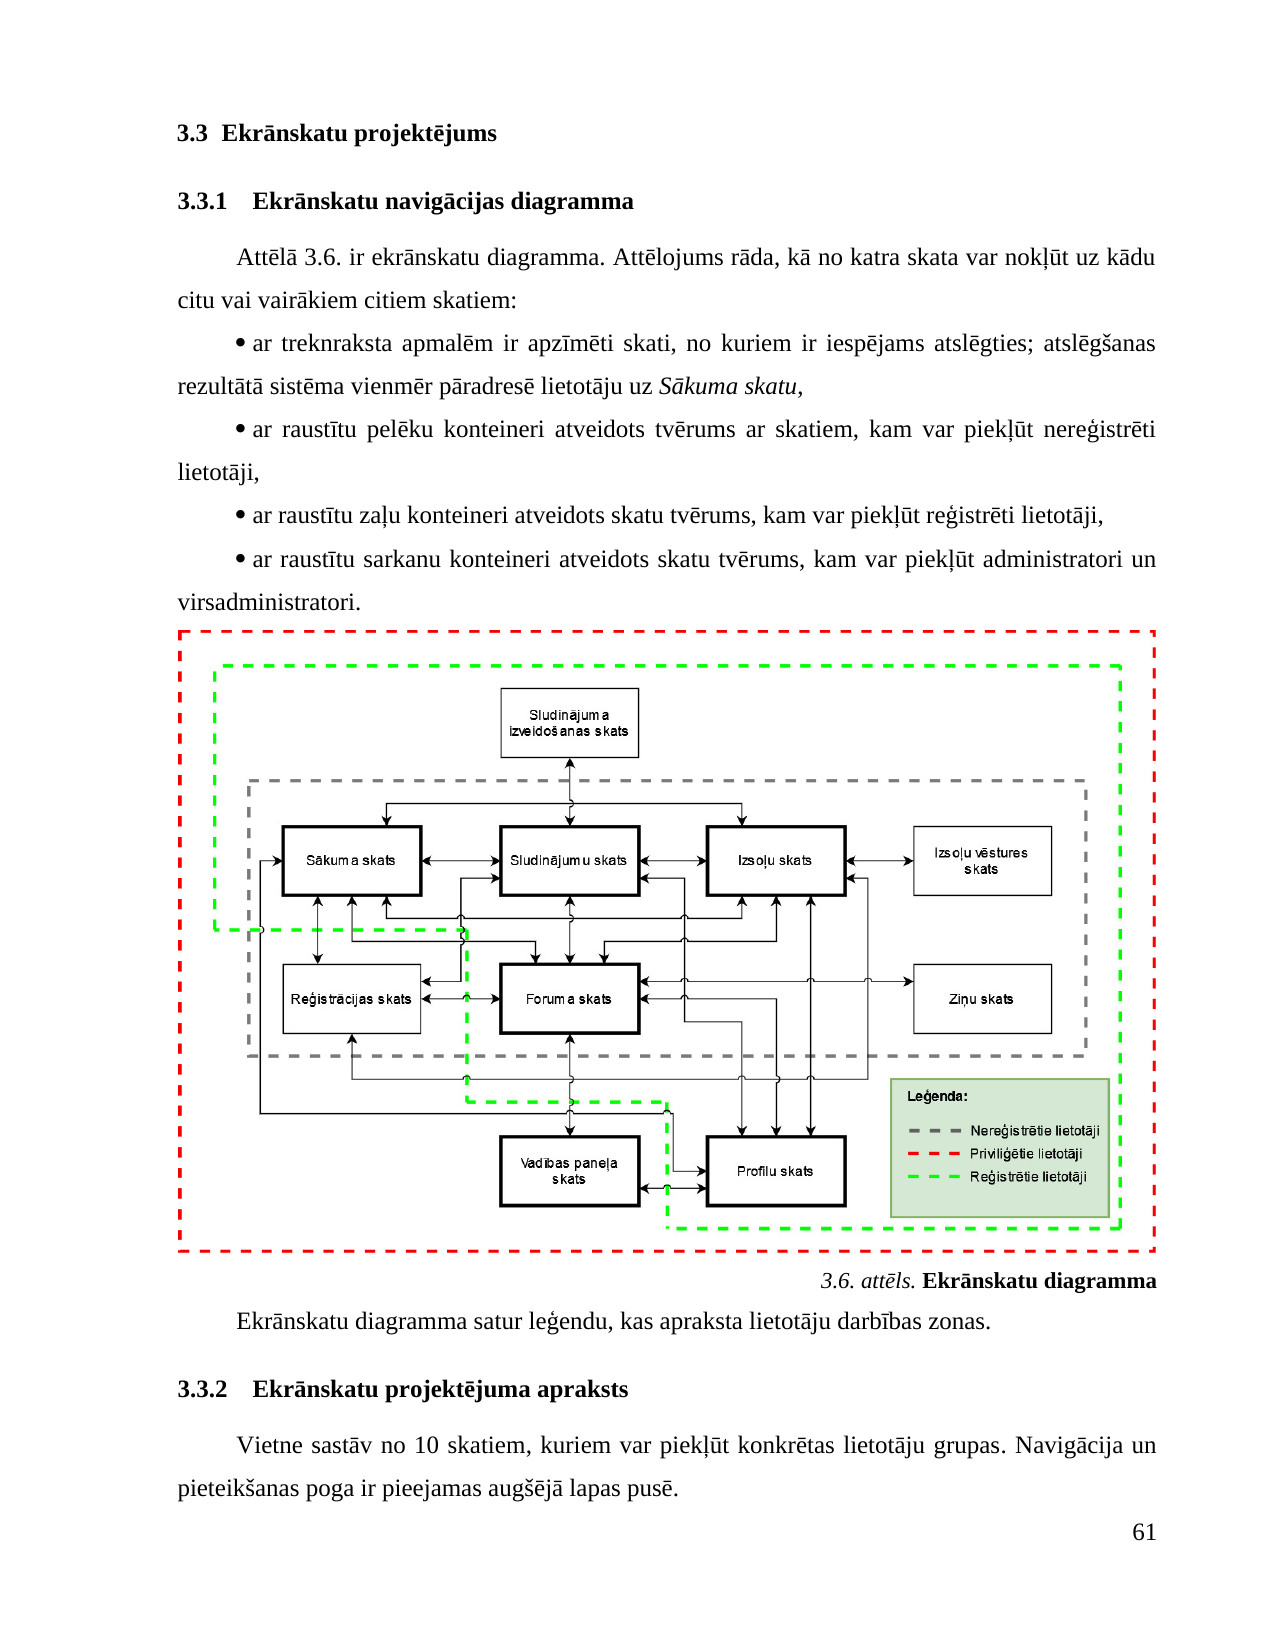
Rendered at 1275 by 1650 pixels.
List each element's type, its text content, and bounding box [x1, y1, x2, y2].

text 3.6. attēls. Ekrānskatu diagramma [236, 1267, 1157, 1293]
text Ekrānskatu navigācijas diagramma [177, 186, 1157, 215]
picture [178, 630, 1156, 1253]
text Ekrānskatu projektējums [177, 118, 1157, 147]
list ar treknraksta apmalēm ir apzīmēti skati, no kuriem ir iespējams atslēgties; atslēgšanas rezultātā sistēma vienmēr pāradresē lietotāju uz Sākuma skatu, [177, 328, 1157, 400]
list ar raustītu pelēku konteineri atveidots tvērums ar skatiem, kam var piekļūt nereģistrēti lietotāji, [177, 414, 1157, 486]
text Vietne sastāv no 10 skatiem, kuriem var piekļūt konkrētas lietotāju grupas. Navigācija un pieteikšanas poga ir pieejamas augšējā lapas pusē. [177, 1430, 1157, 1502]
text Ekrānskatu diagramma satur leģendu, kas apraksta lietotāju darbības zonas. [177, 1306, 1157, 1335]
list ar raustītu sarkanu konteineri atveidots skatu tvērums, kam var piekļūt administratori un virsadministratori. [177, 544, 1157, 616]
list ar raustītu zaļu konteineri atveidots skatu tvērums, kam var piekļūt reģistrēti lietotāji, [177, 501, 1157, 529]
text Attēlā 3.6. ir ekrānskatu diagramma. Attēlojums rāda, kā no katra skata var nokļūt uz kādu citu vai vairākiem citiem skatiem: [177, 242, 1157, 314]
text Ekrānskatu projektējuma apraksts [177, 1374, 1157, 1403]
